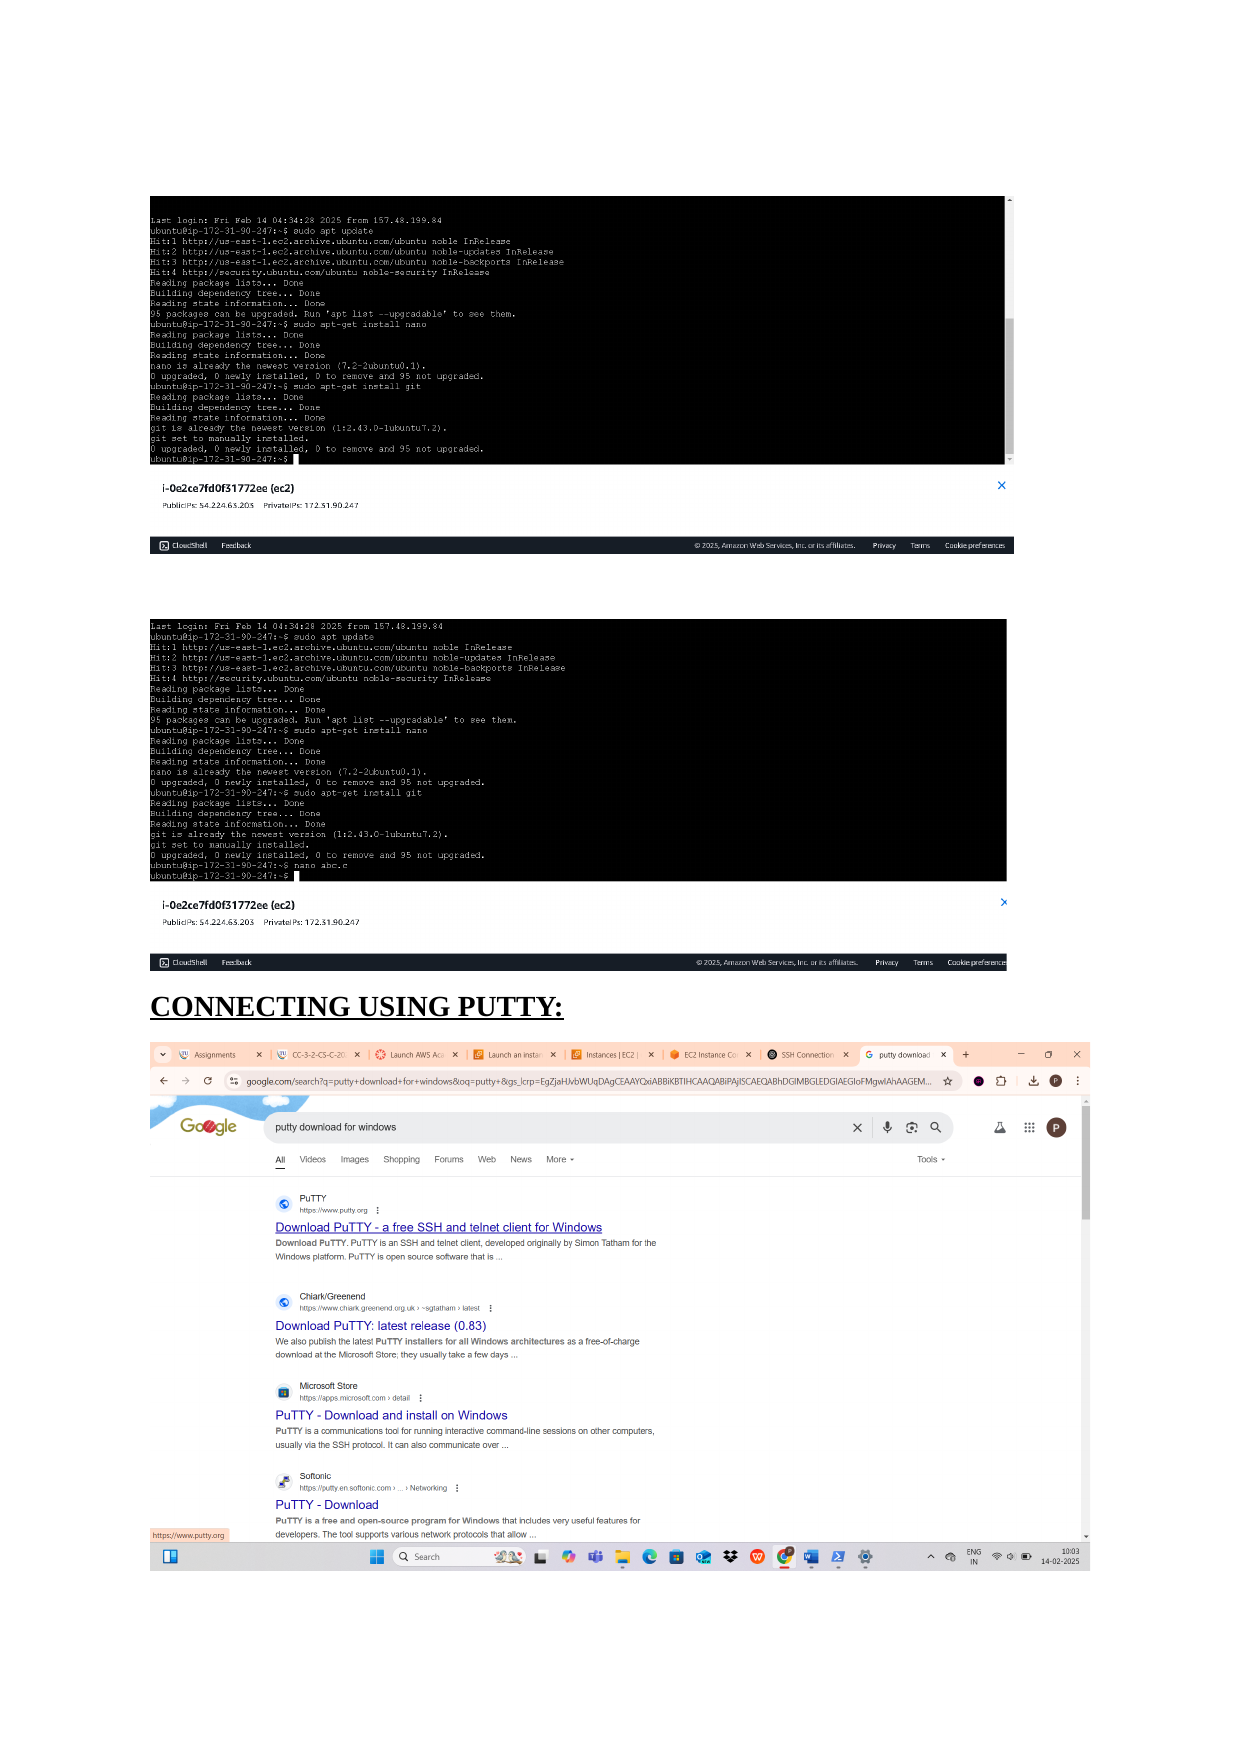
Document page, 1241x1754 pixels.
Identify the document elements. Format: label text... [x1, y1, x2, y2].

picture [150, 619, 1007, 971]
picture [150, 196, 1015, 554]
text CONNECTING USING PUTTY: [150, 989, 1090, 1023]
picture [150, 1042, 1091, 1571]
